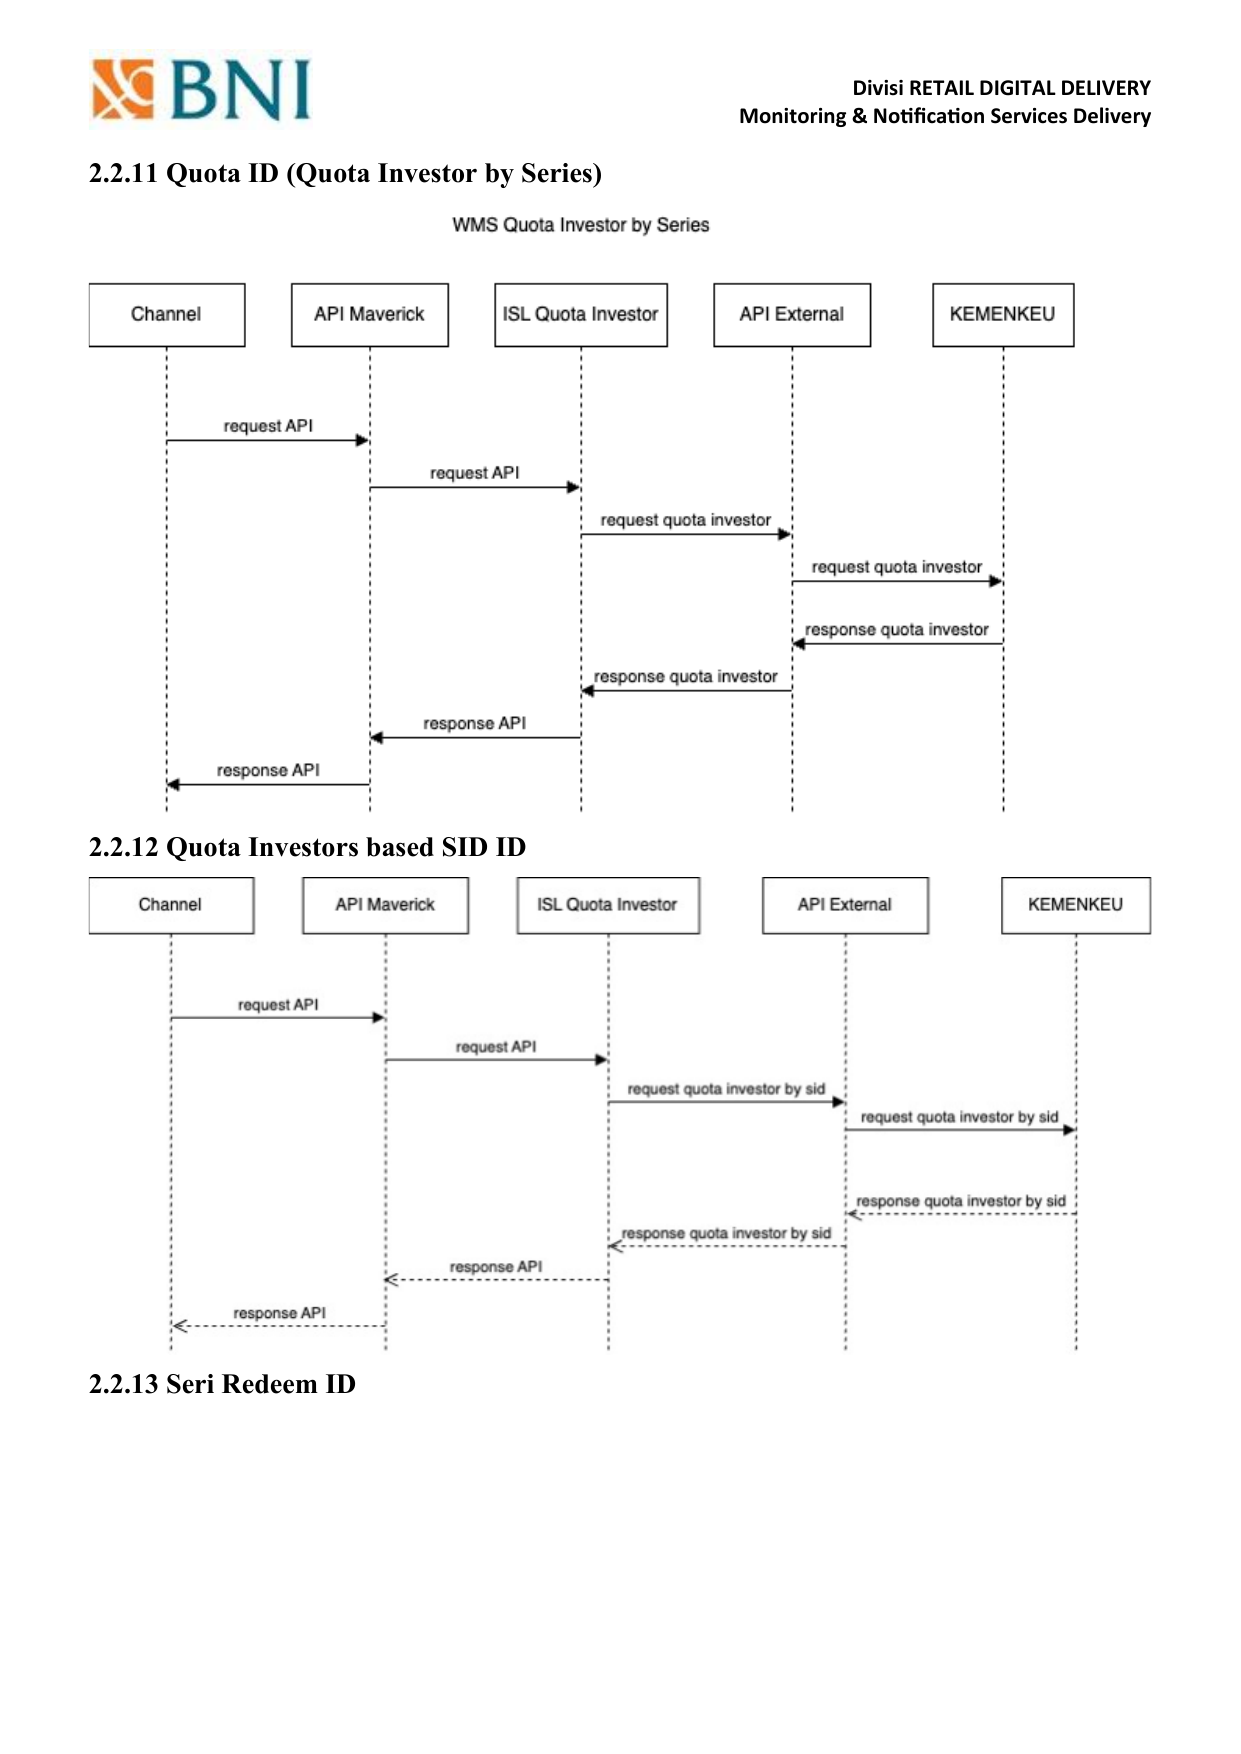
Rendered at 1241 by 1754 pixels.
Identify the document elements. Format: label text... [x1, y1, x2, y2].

picture [88, 49, 313, 130]
picture [88, 202, 1075, 817]
text 2.2.13 Seri Redeem ID [89, 1369, 1152, 1400]
picture [88, 877, 1152, 1355]
text 2.2.12 Quota Investors based SID ID [89, 831, 1152, 862]
